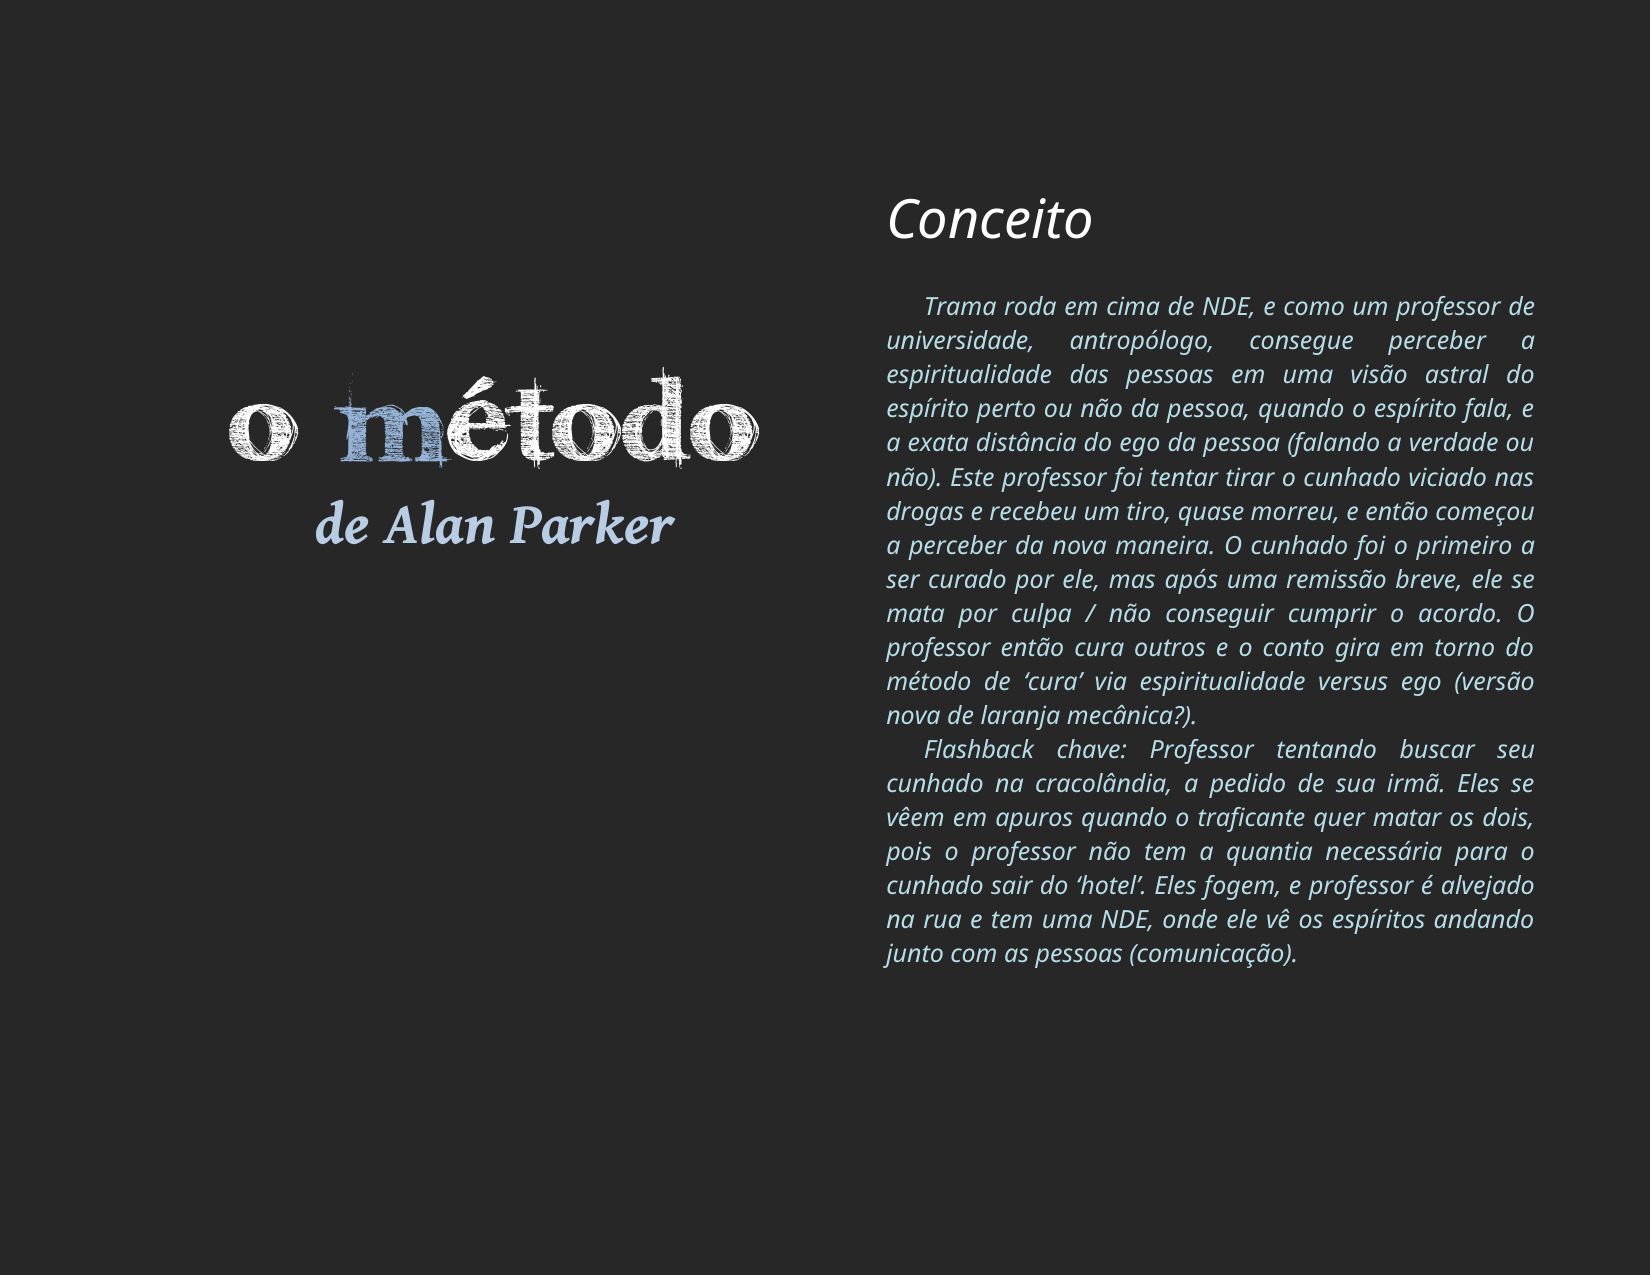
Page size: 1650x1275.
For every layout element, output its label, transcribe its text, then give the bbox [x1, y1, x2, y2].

text o método [177, 320, 812, 493]
text Conceito [886, 181, 1536, 255]
text Trama roda em cima de NDE, e como um professor de universidade, antropólogo, consegue perceber a espiritualidade das pessoas em uma visão astral do espírito perto ou não da pessoa, quando o espírito fala, e a exata distância do ego da pessoa (falando a verdade ou não). Este professor foi tentar tirar o cunhado viciado nas drogas e recebeu um tiro, quase morreu, e então começou a perceber da nova maneira. O cunhado foi o primeiro a ser curado por ele, mas após uma remissão breve, ele se mata por culpa / não conseguir cumprir o acordo. O professor então cura outros e o conto gira em torno do método de ‘cura’ via espiritualidade versus ego (versão nova de laranja mecânica?). [886, 289, 1536, 732]
text de Alan Parker [177, 493, 812, 560]
text Flashback chave: Professor tentando buscar seu cunhado na cracolândia, a pedido de sua irmã. Eles se vêem em apuros quando o traficante quer matar os dois, pois o professor não tem a quantia necessária para o cunhado sair do ‘hotel’. Eles fogem, e professor é alvejado na rua e tem uma NDE, onde ele vê os espíritos andando junto com as pessoas (comunicação). [886, 732, 1536, 970]
